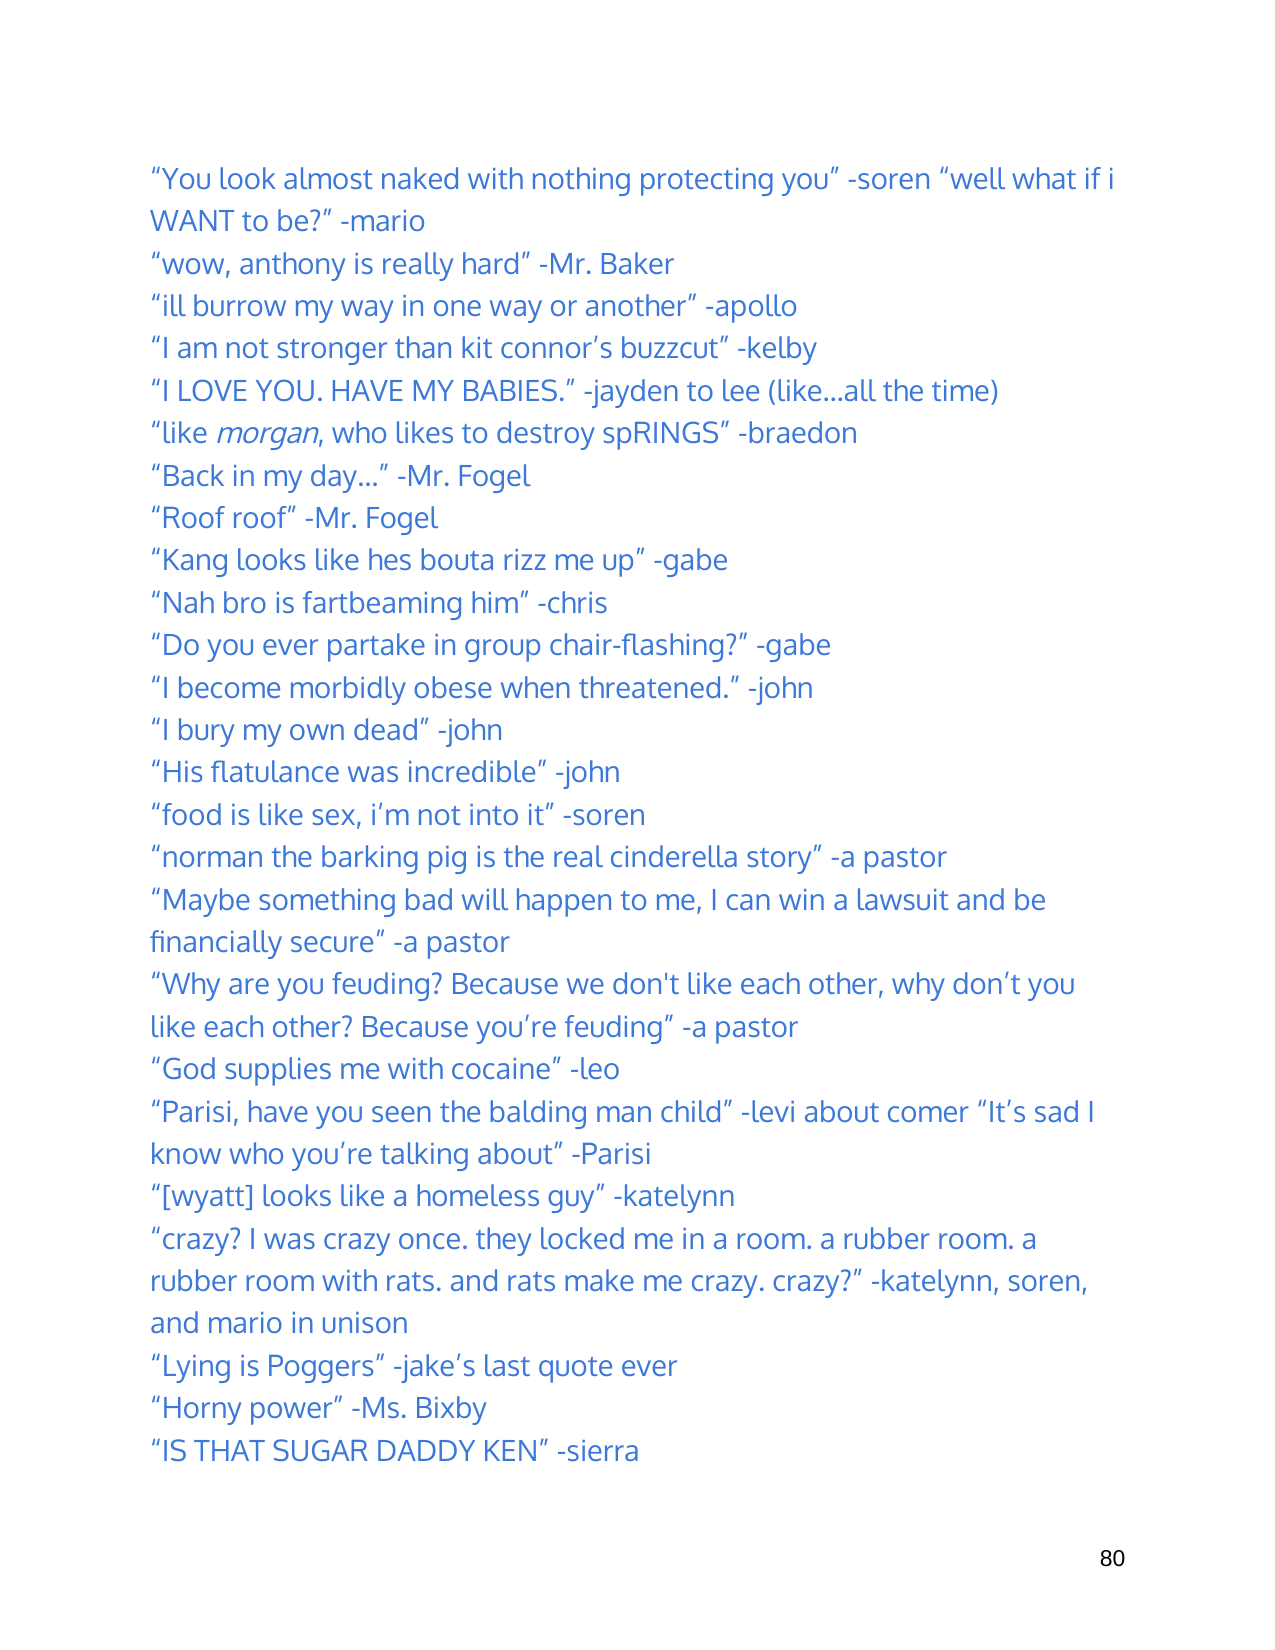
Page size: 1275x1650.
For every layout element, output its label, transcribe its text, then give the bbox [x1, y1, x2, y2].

text “His flatulance was incredible” -john [150, 753, 1125, 790]
text “[wyatt] looks like a homeless guy” -katelynn [150, 1177, 1125, 1214]
text “I LOVE YOU. HAVE MY BABIES.” -jayden to lee (like…all the time) [150, 371, 1125, 408]
text “Parisi, have you seen the balding man child” -levi about comer “It’s sad I know who you’re talking about” -Parisi [150, 1092, 1125, 1171]
text “Nah bro is fartbeaming him” -chris “Do you ever partake in group chair-flashing?” -gabe [150, 583, 1125, 662]
text “ill burrow my way in one way or another” -apollo [150, 286, 1125, 323]
text “wow, anthony is really hard” -Mr. Baker [150, 244, 1125, 281]
text “IS THAT SUGAR DADDY KEN” -sierra [150, 1431, 1125, 1468]
text “crazy? I was crazy once. they locked me in a room. a rubber room. a rubber room with rats. and rats make me crazy. crazy?” -katelynn, soren, and mario in unison [150, 1219, 1125, 1341]
text “Roof roof” -Mr. Fogel [150, 498, 1125, 535]
text “Kang looks like hes bouta rizz me up” -gabe [150, 541, 1125, 578]
text “Maybe something bad will happen to me, I can win a lawsuit and be financially secure” -a pastor [150, 880, 1125, 959]
text “You look almost naked with nothing protecting you” -soren “well what if i WANT to be?” -mario [150, 159, 1125, 238]
text “Why are you feuding? Because we don't like each other, why don’t you like each other? Because you’re feuding” -a pastor [150, 965, 1125, 1044]
text “God supplies me with cocaine” -leo [150, 1049, 1125, 1086]
text “like morgan, who likes to destroy spRINGS” -braedon [150, 414, 1125, 451]
text “Horny power” -Ms. Bixby [150, 1389, 1125, 1426]
text “I bury my own dead” -john [150, 710, 1125, 747]
text “I am not stronger than kit connor’s buzzcut” -kelby [150, 329, 1125, 366]
text “norman the barking pig is the real cinderella story” -a pastor [150, 838, 1125, 874]
text “Lying is Poggers” -jake’s last quote ever [150, 1346, 1125, 1383]
text “Back in my day…” -Mr. Fogel [150, 456, 1125, 493]
text “I become morbidly obese when threatened.” -john [150, 668, 1125, 705]
text “food is like sex, i’m not into it” -soren [150, 795, 1125, 832]
